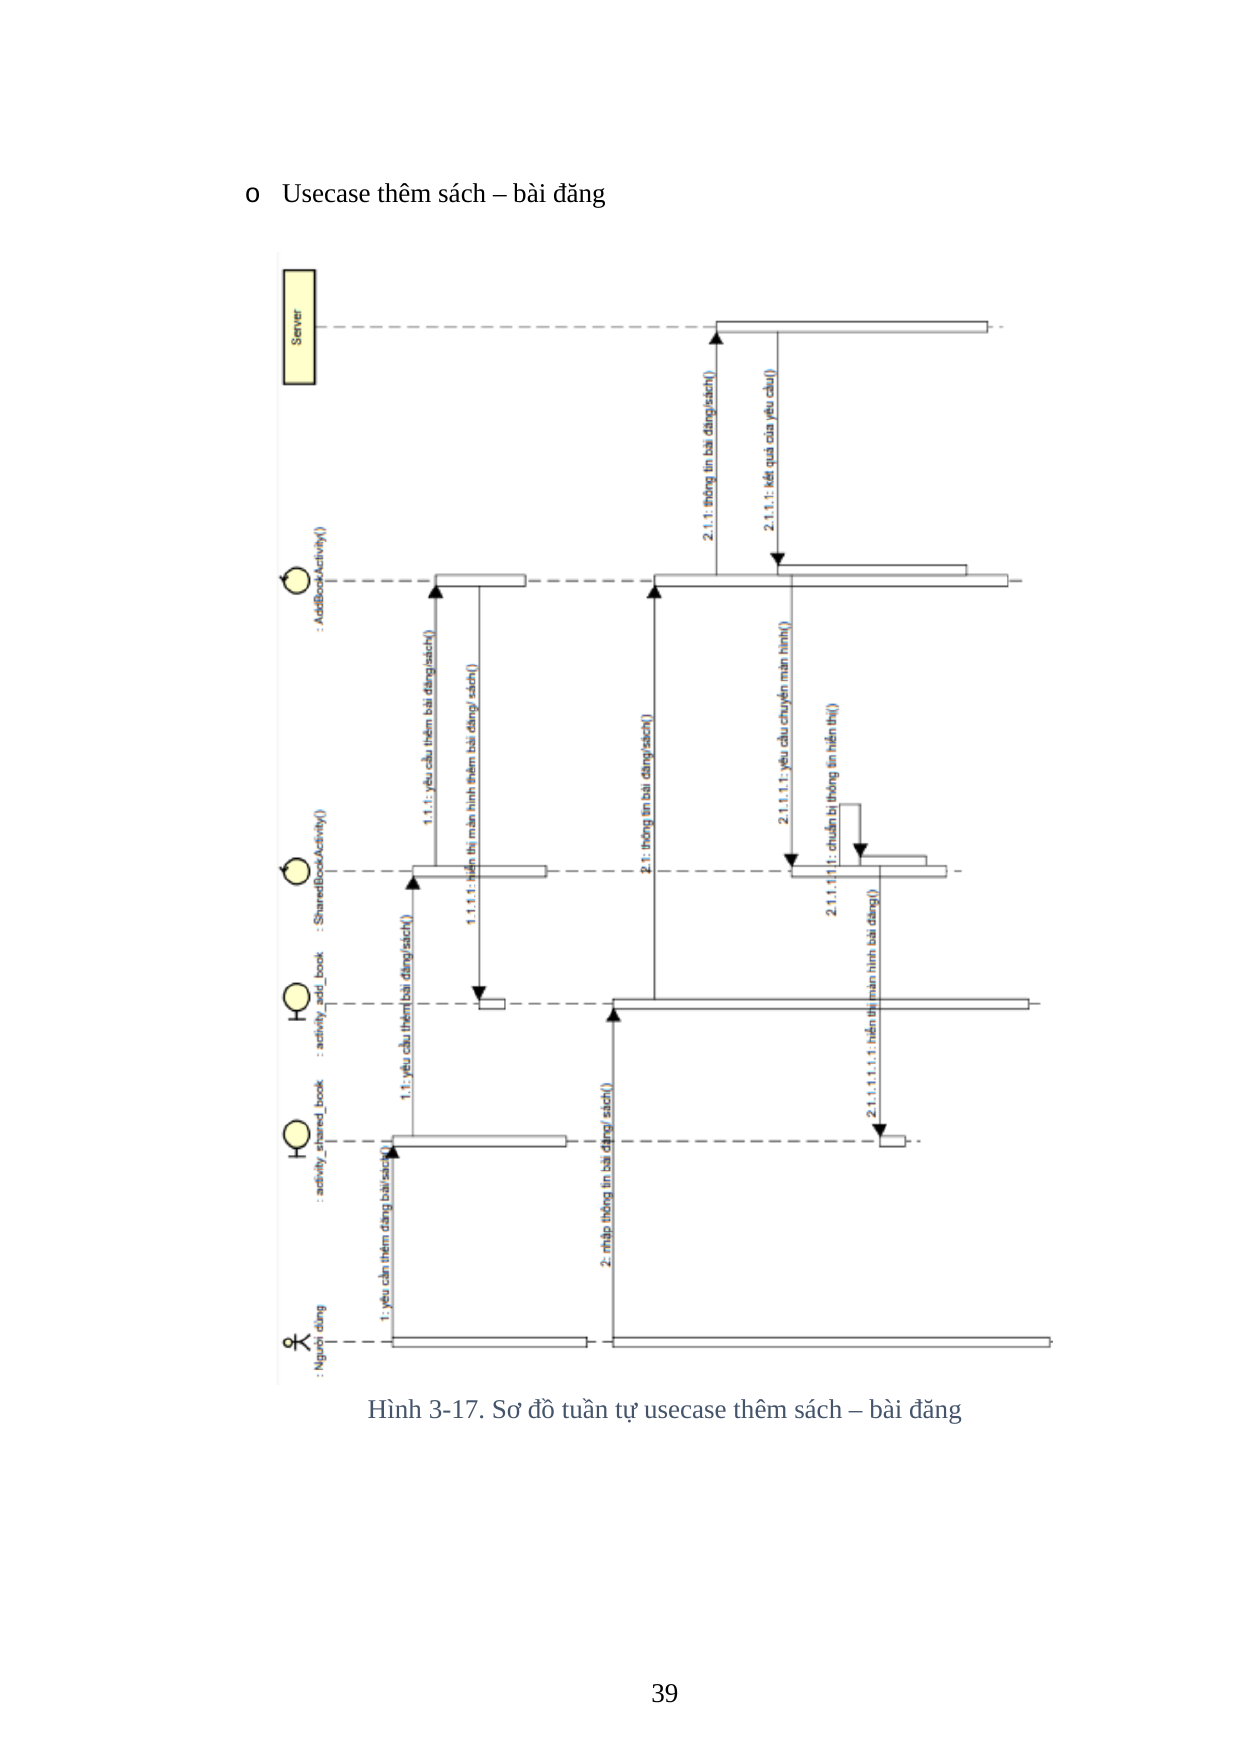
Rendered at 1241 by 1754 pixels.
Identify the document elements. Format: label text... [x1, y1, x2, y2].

list Usecase thêm sách – bài đăng [244, 177, 1122, 211]
picture [277, 253, 1052, 1385]
